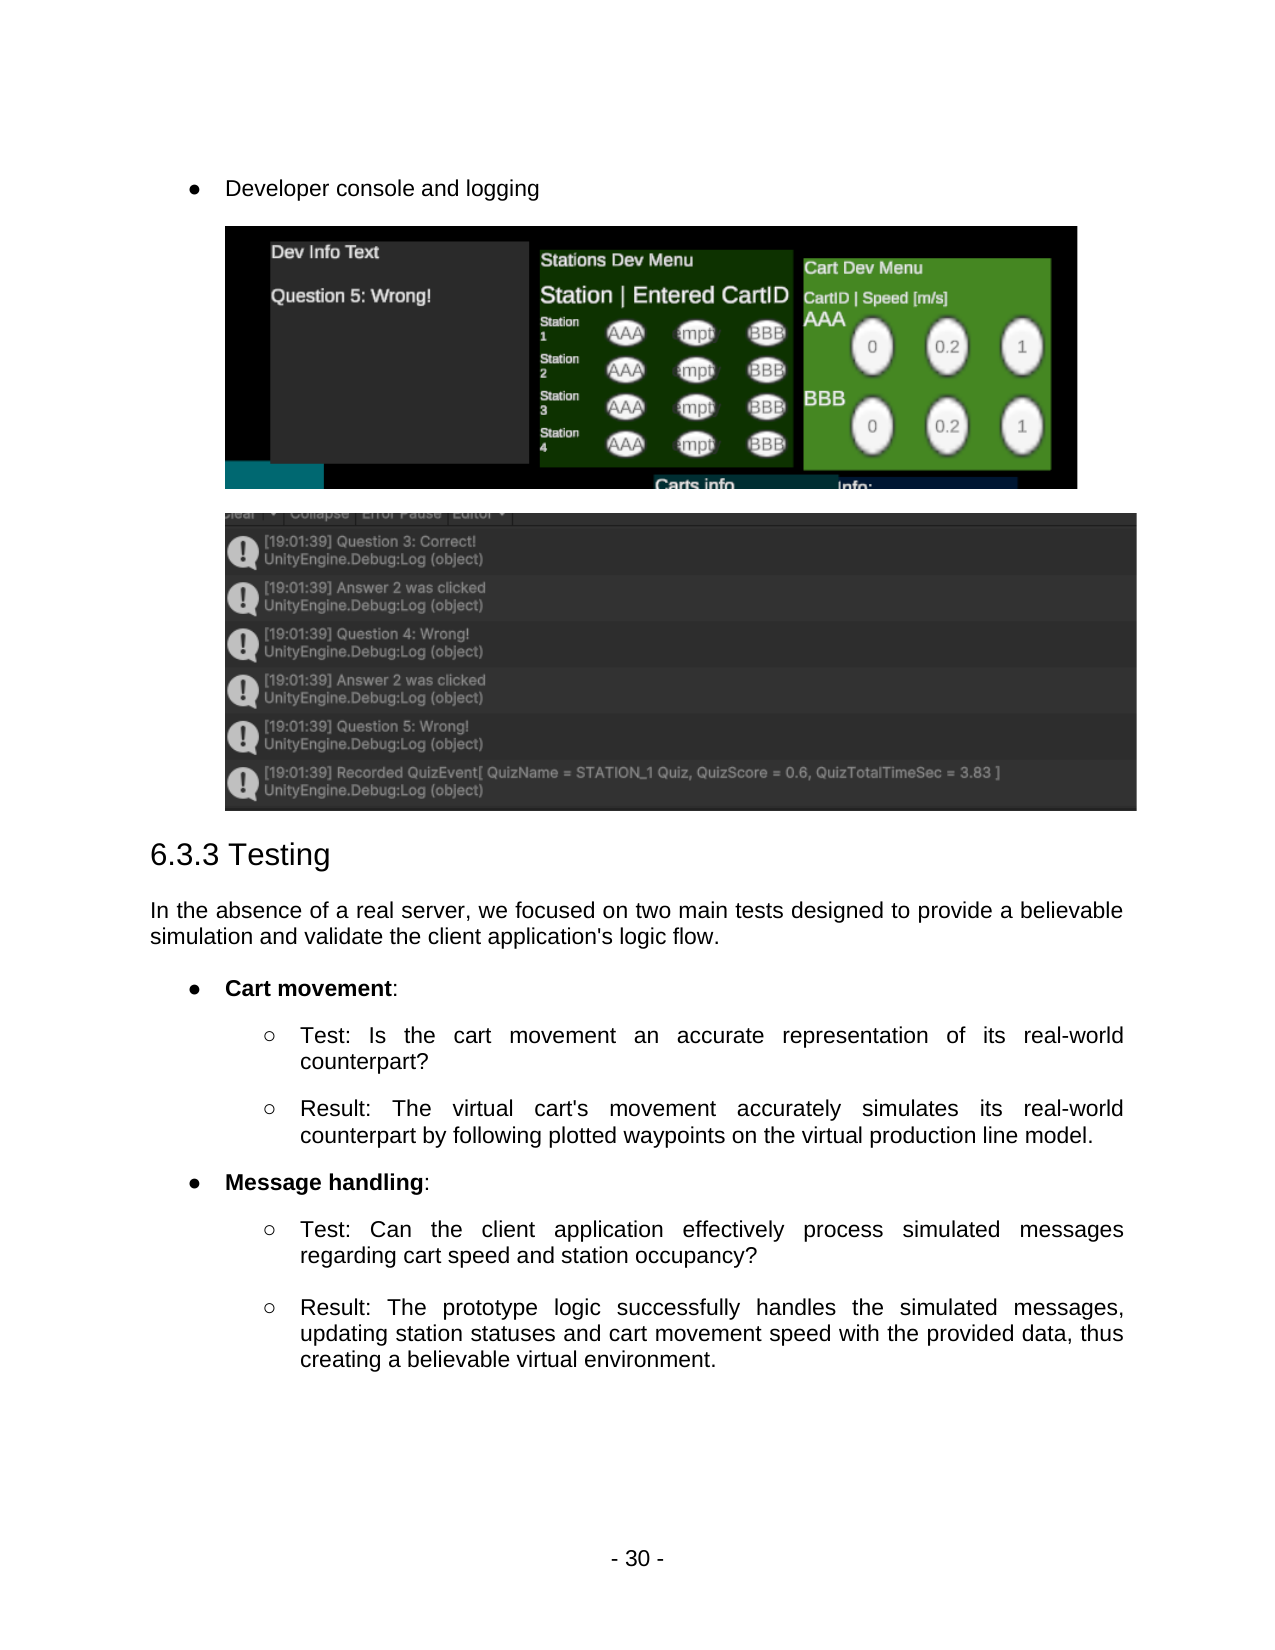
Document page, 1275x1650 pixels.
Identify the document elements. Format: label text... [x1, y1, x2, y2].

picture [225, 226, 1078, 489]
list Test: Can the client application effectively process simulated messages regarding cart speed and station occupancy? [262, 1216, 1125, 1269]
text 6.3.3 Testing [150, 836, 1125, 872]
list Cart movement: [187, 974, 1125, 1001]
list Test: Is the cart movement an accurate representation of its real-world counterpart? [262, 1022, 1125, 1074]
list Message handling: [187, 1169, 1125, 1195]
text In the absence of a real server, we focused on two main tests designed to provide a believable simulation and validate the client application's logic flow. [150, 897, 1125, 949]
list Developer console and logging [187, 175, 1125, 201]
list Result: The virtual cart's movement accurately simulates its real-world counterpart by following plotted waypoints on the virtual production line model. [262, 1095, 1125, 1148]
list Result: The prototype logic successfully handles the simulated messages, updating station statuses and cart movement speed with the provided data, thus creating a believable virtual environment. [262, 1294, 1125, 1373]
picture [225, 513, 1137, 811]
